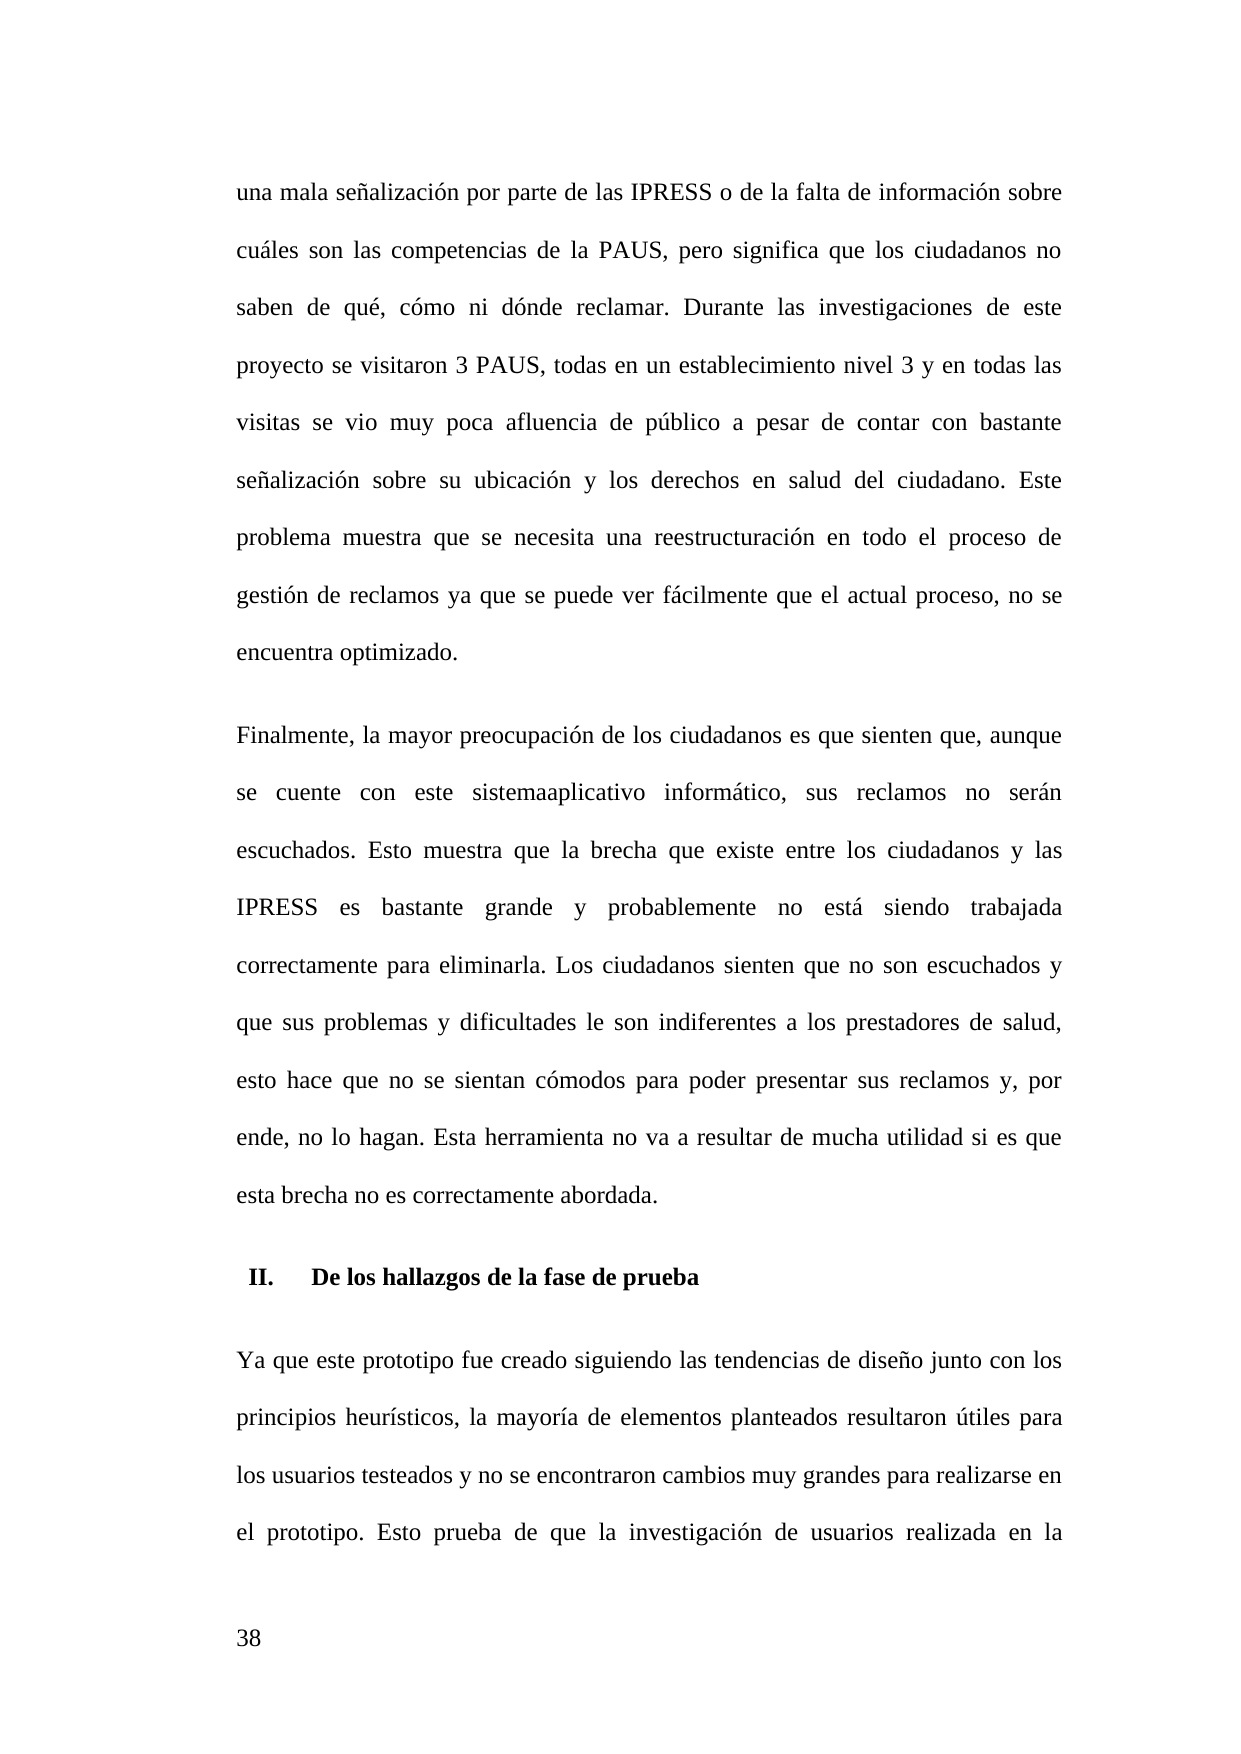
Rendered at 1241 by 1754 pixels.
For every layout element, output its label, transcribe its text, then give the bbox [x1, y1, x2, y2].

text Finalmente, la mayor preocupación de los ciudadanos es que sienten que, aunque se cuente con este , sus reclamos no serán escuchados. Esto muestra que la brecha que existe entre los ciudadanos y las IPRESS es bastante grande y probablemente no está siendo trabajada correctamente para eliminarla. Los ciudadanos sienten que no son escuchados y que sus problemas y dificultades le son indiferentes a los prestadores de salud, esto hace que no se sientan cómodos para poder presentar sus reclamos y, por ende, no lo hagan. Esta herramienta no va a resultar de mucha utilidad si es que esta brecha no es correctamente abordada. [236, 720, 1063, 1208]
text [236, 177, 1063, 666]
subtitle De los hallazgos de la fase de prueba [274, 1262, 1063, 1291]
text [236, 1345, 1063, 1546]
